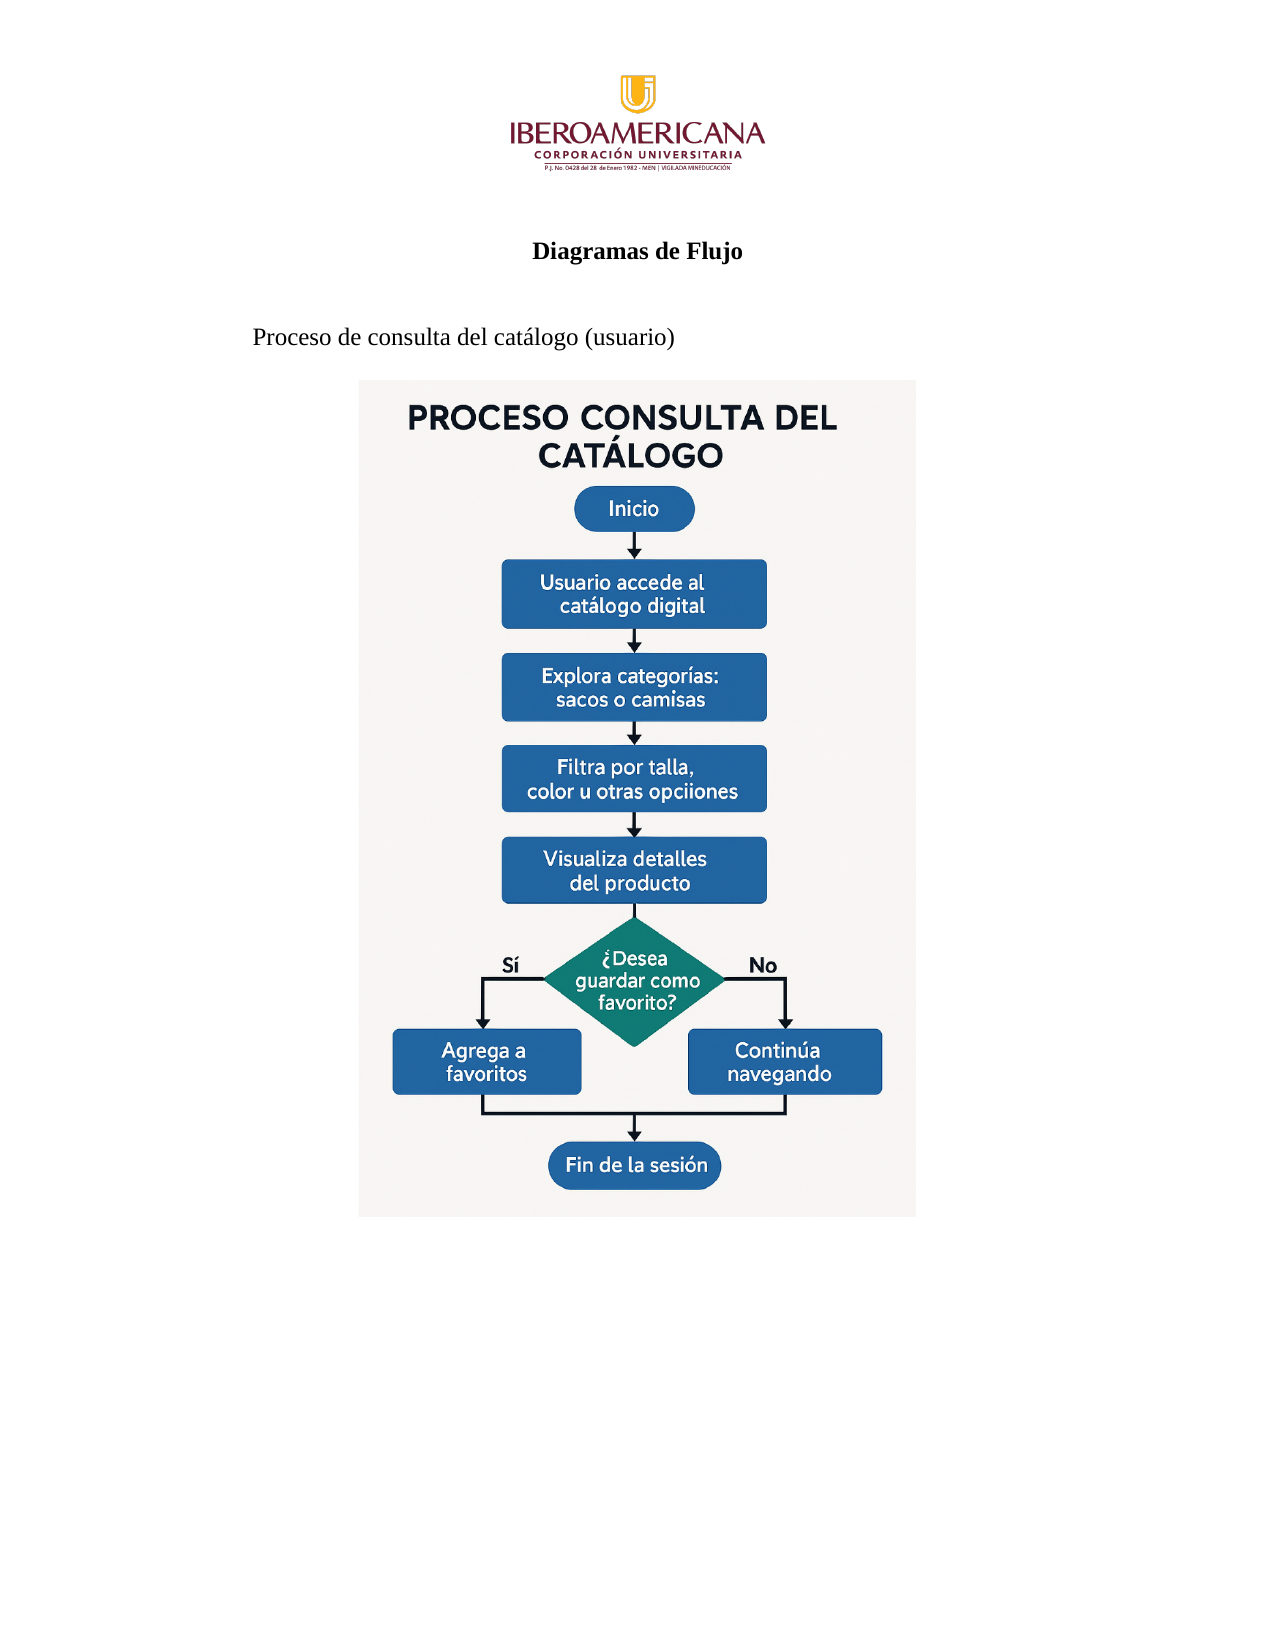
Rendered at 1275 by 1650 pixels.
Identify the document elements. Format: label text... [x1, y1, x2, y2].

text Diagramas de Flujo [177, 236, 1098, 265]
picture [358, 380, 917, 1217]
picture [508, 73, 767, 174]
text Proceso de consulta del catálogo (usuario) [177, 322, 1098, 351]
